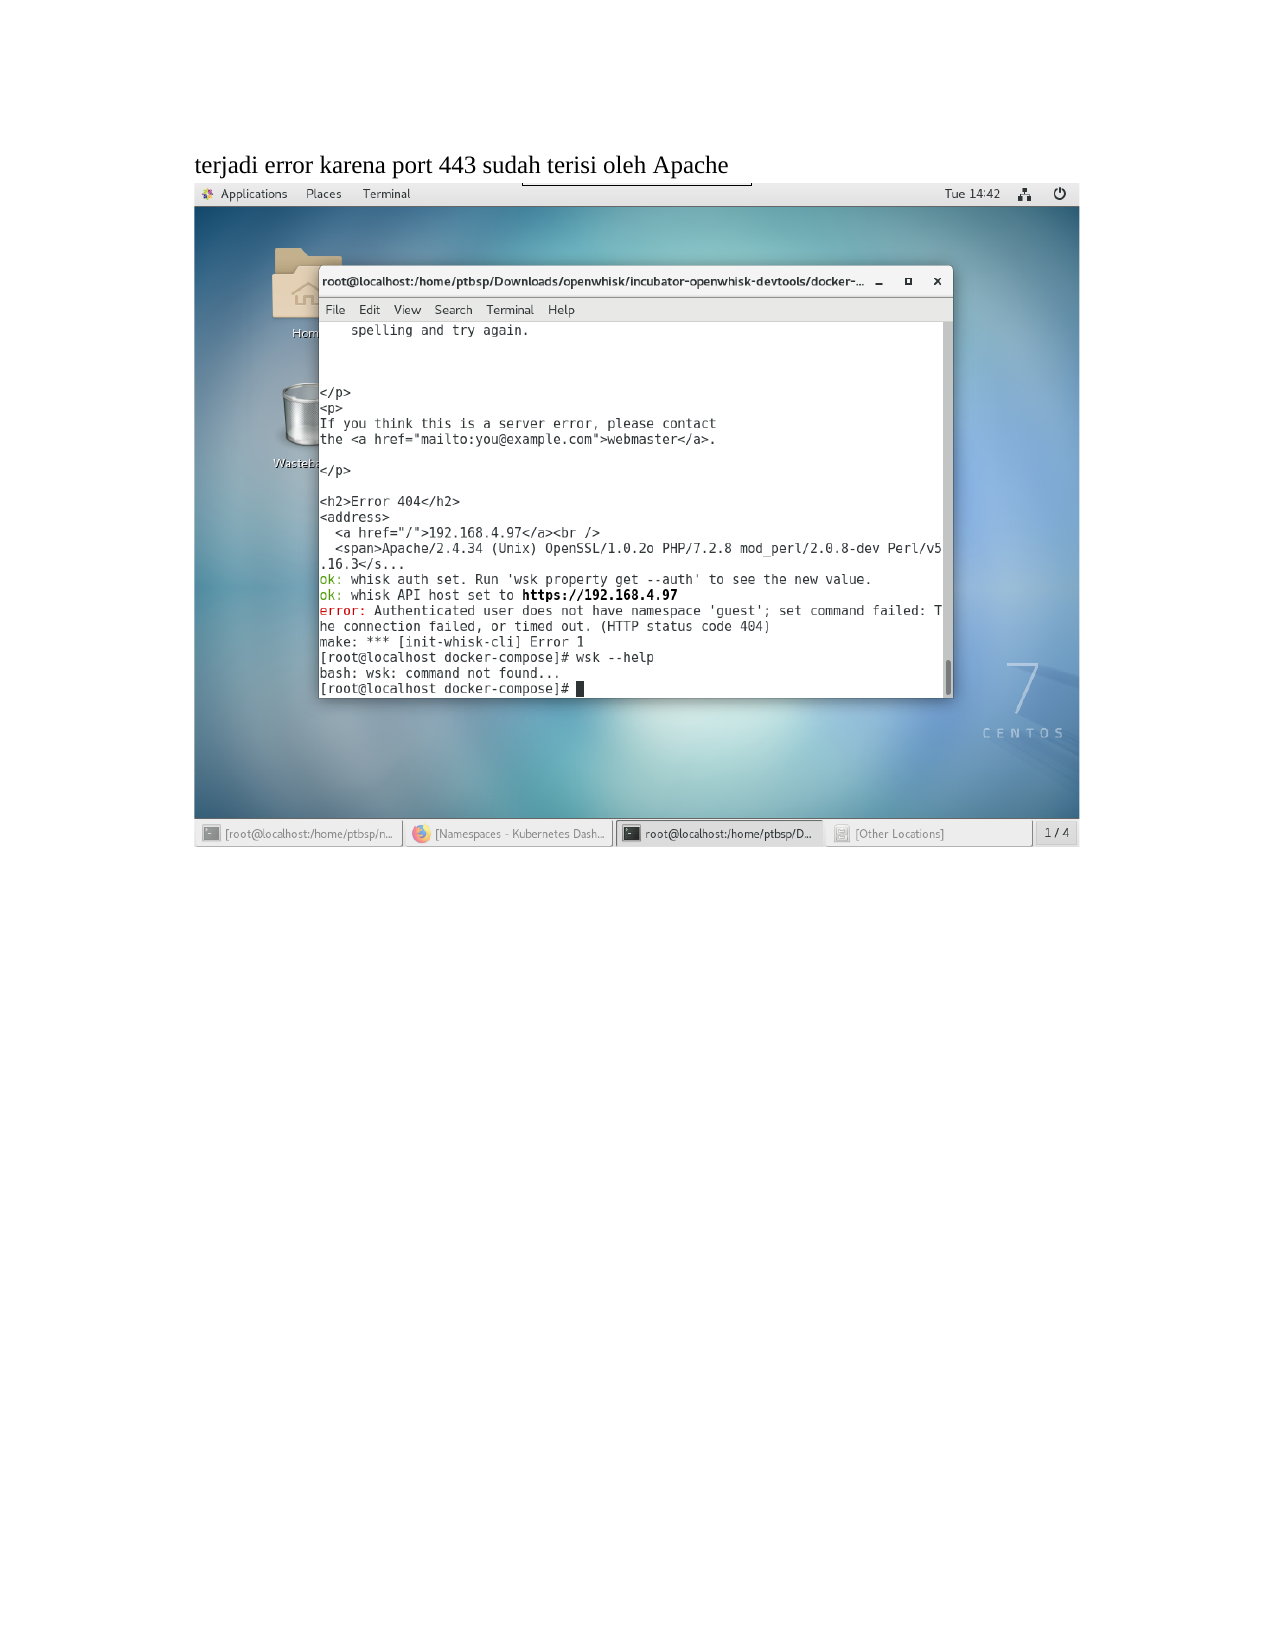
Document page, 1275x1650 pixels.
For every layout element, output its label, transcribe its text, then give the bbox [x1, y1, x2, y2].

picture [194, 183, 1080, 847]
list terjadi error karena port 443 sudah terisi oleh Apache [194, 150, 1125, 179]
